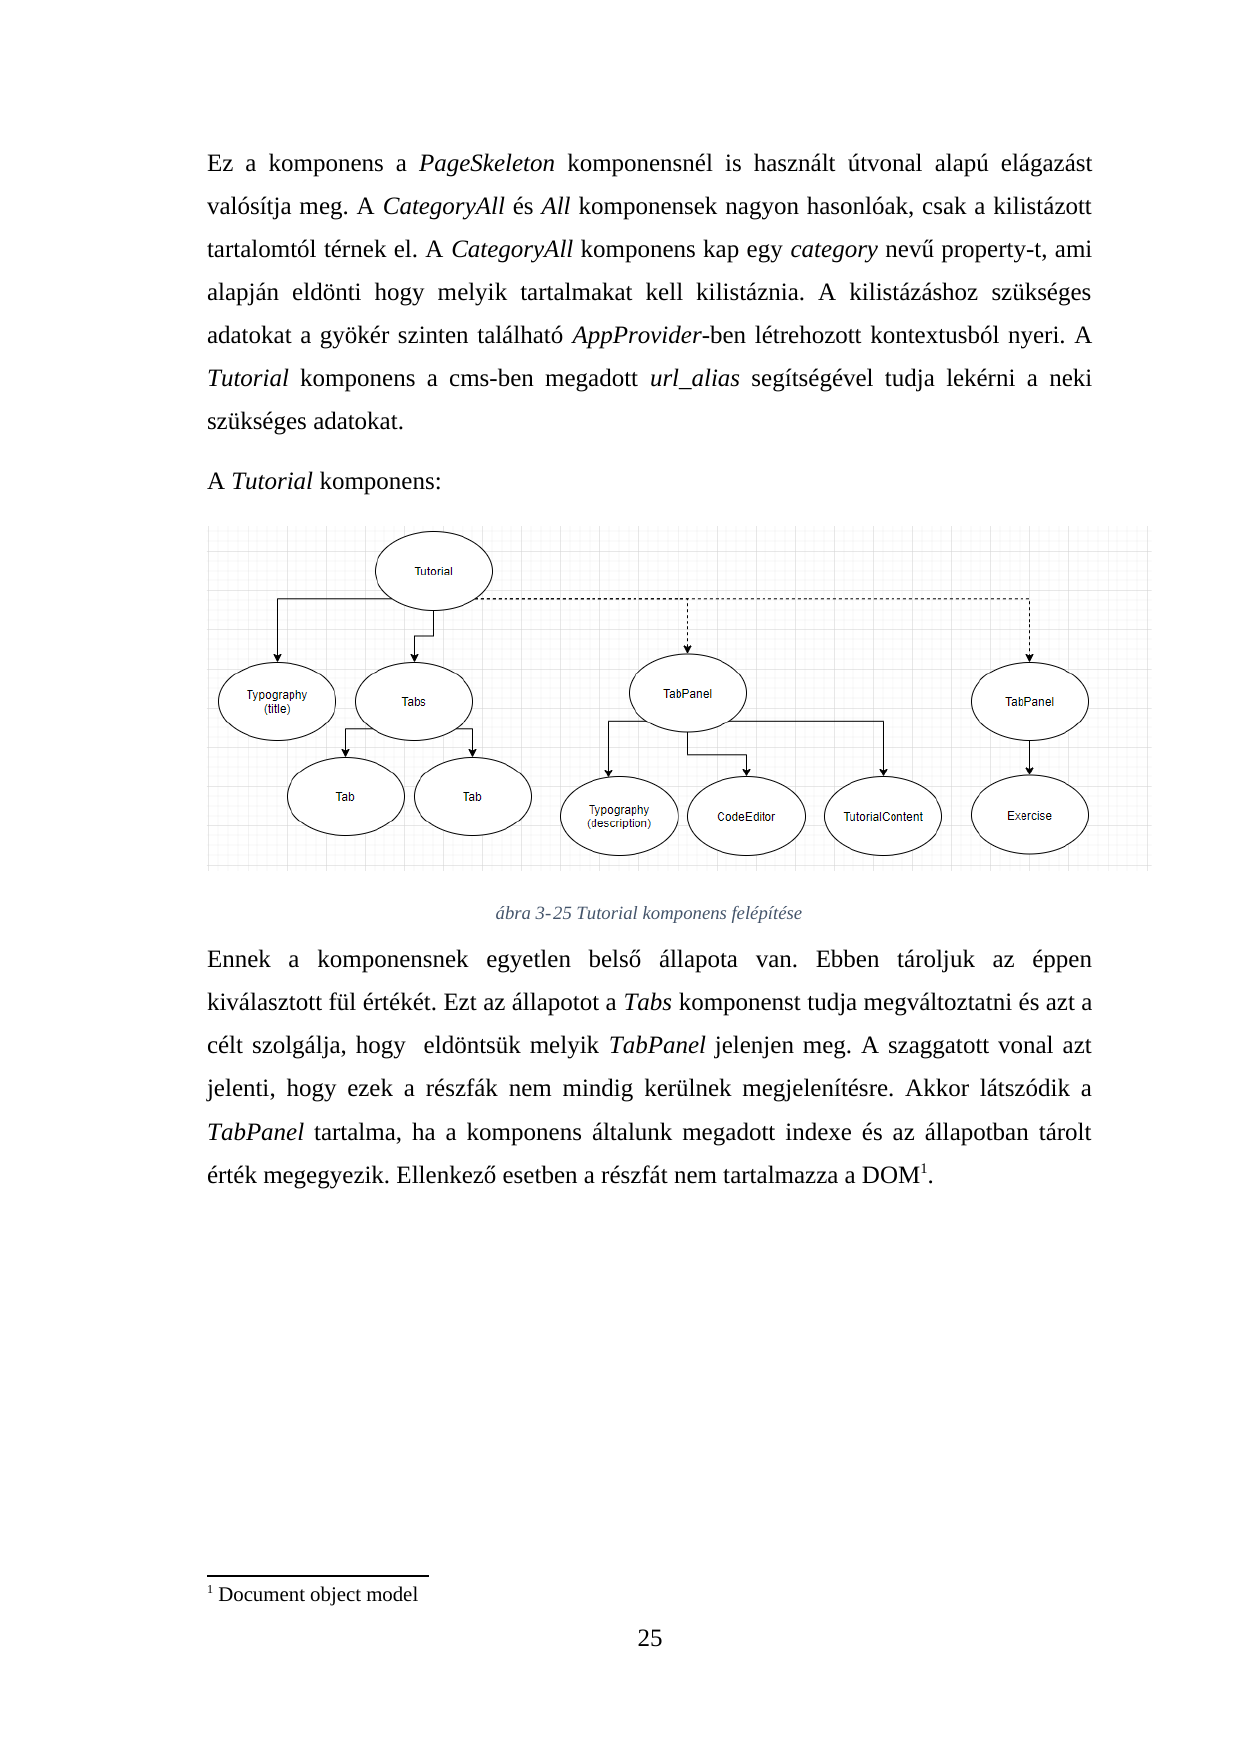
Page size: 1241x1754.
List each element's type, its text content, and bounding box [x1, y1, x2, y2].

picture [206, 526, 1152, 871]
text A Tutorial komponens: [207, 466, 1092, 495]
text ábra - Tutorial komponens felépítése [207, 902, 1092, 923]
text Ez a komponens a PageSkeleton komponensnél is használt útvonal alapú elágazást valósítja meg. A CategoryAll és All komponensek nagyon hasonlóak, csak a kilistázott tartalomtól térnek el. A CategoryAll komponens kap egy category nevű property-t, ami alapján eldönti hogy melyik tartalmakat kell kilistáznia. A kilistázáshoz szükséges adatokat a gyökér szinten található AppProvider-ben létrehozott kontextusból nyeri. A Tutorial komponens a cms-ben megadott url_alias segítségével tudja lekérni a neki szükséges adatokat. [207, 148, 1092, 435]
text Ennek a komponensnek egyetlen belső állapota van. Ebben tároljuk az éppen kiválasztott fül értékét. Ezt az állapotot a Tabs komponenst tudja megváltoztatni és azt a célt szolgálja, hogy eldöntsük melyik TabPanel jelenjen meg. A szaggatott vonal azt jelenti, hogy ezek a részfák nem mindig kerülnek megjelenítésre. Akkor látszódik a TabPanel tartalma, ha a komponens általunk megadott indexe és az állapotban tárolt érték megegyezik. Ellenkező esetben a részfát nem tartalmazza a DOM. [207, 944, 1092, 1188]
